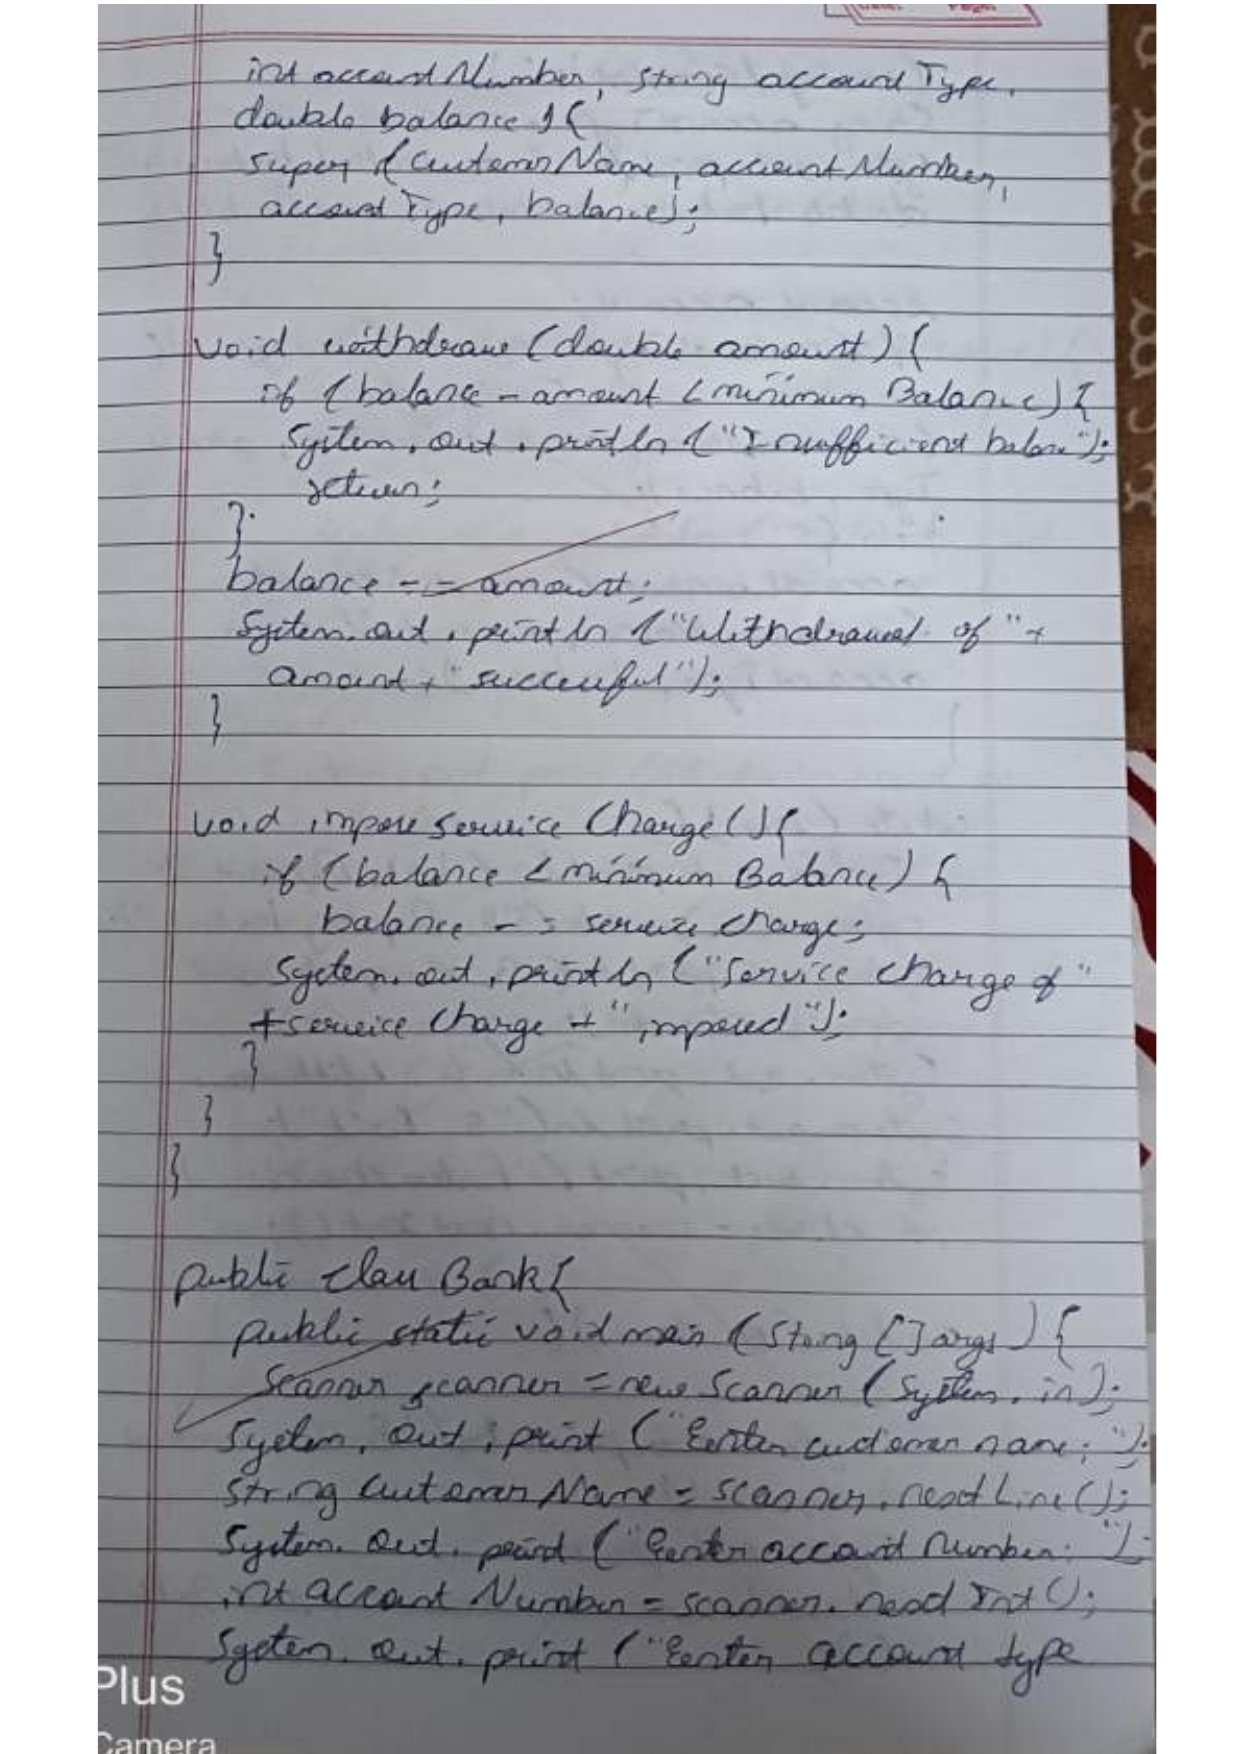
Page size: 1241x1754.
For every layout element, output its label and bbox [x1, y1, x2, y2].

picture [97, 4, 1157, 1754]
